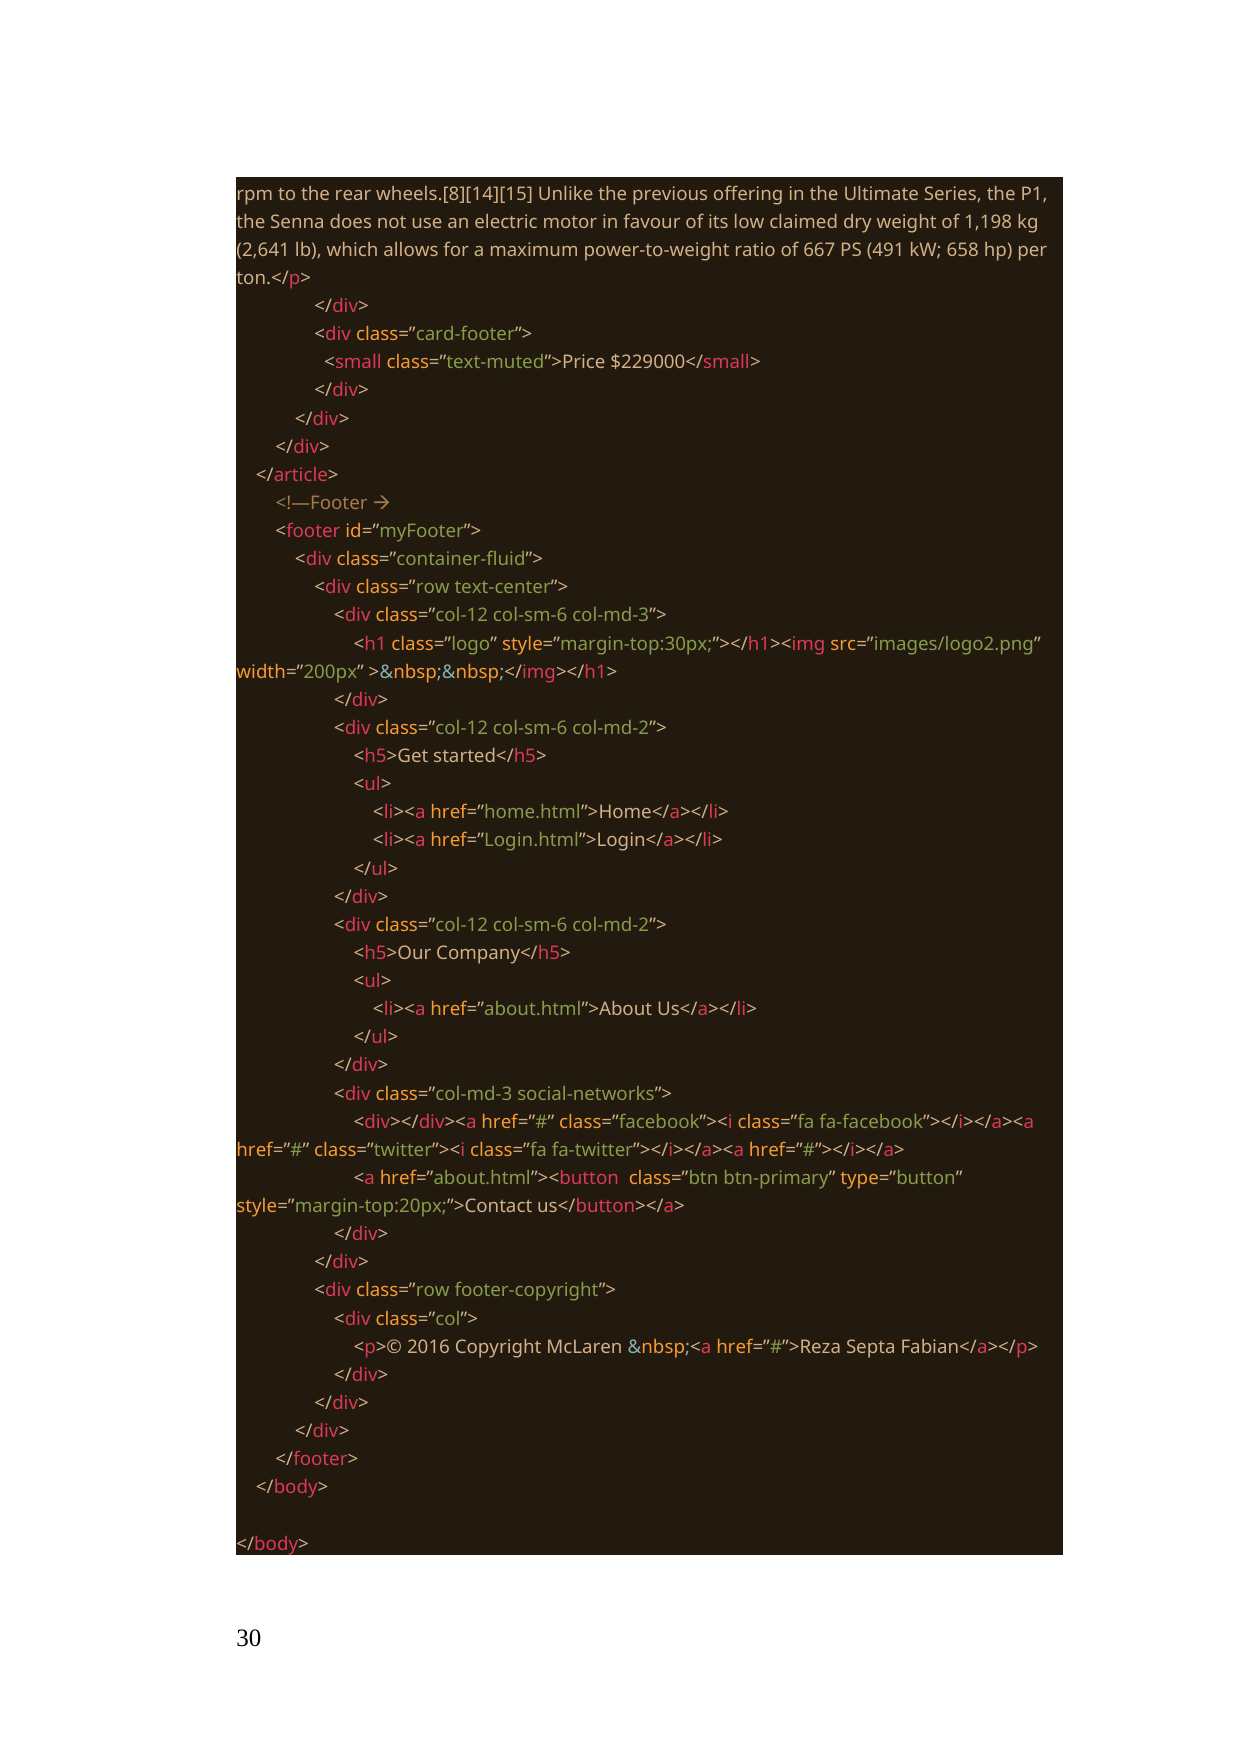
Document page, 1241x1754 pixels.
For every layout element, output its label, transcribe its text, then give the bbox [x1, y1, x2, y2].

text <div class=”row text-center”> [236, 571, 1063, 599]
text <li><a href=”Login.html”>Login</a></li> [236, 824, 1063, 852]
text <div class=”col-12 col-sm-6 col-md-3”> [236, 599, 1063, 627]
text </div> [236, 290, 1063, 318]
text </div> [236, 1246, 1063, 1274]
text <ul> [236, 768, 1063, 796]
text </div> [236, 1218, 1063, 1246]
text <div class=”col-12 col-sm-6 col-md-2”> [236, 908, 1063, 937]
text </div> [236, 1049, 1063, 1077]
text </ul> [236, 852, 1063, 880]
text <h5>Our Company</h5> [236, 937, 1063, 965]
text <li><a href=”about.html”>About Us</a></li> [236, 993, 1063, 1021]
text <li><a href=”home.html”>Home</a></li> [236, 796, 1063, 824]
text <div class=”row footer-copyright”> [236, 1274, 1063, 1302]
text </body> [236, 1471, 1063, 1499]
text <a href=”about.html”><button class=”btn btn-primary” type=”button” style=”margin-top:20px;”>Contact us</button></a> [236, 1162, 1063, 1218]
text <p>© 2016 Copyright McLaren &nbsp;<a href=”#”>Reza Septa Fabian</a></p> [236, 1330, 1063, 1358]
text <footer id=”myFooter”> [236, 515, 1063, 543]
text </body> [236, 1527, 1063, 1555]
text <div class=”container-fluid”> [236, 543, 1063, 571]
text <ul> [236, 965, 1063, 993]
text <div></div><a href=”#” class=”facebook”><i class=”fa fa-facebook”></i></a><a href=”#” class=”twitter”><i class=”fa fa-twitter”></i></a><a href=”#”></i></a> [236, 1105, 1063, 1162]
text </div> [236, 1358, 1063, 1387]
text <small class=”text-muted”>Price $229000</small> [236, 346, 1063, 374]
text <!—Footer [236, 487, 1063, 515]
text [236, 177, 1063, 290]
text </div> [236, 1415, 1063, 1443]
text <div class=”col”> [236, 1302, 1063, 1330]
text </ul> [236, 1021, 1063, 1049]
text </footer> [236, 1443, 1063, 1471]
text </div> [236, 430, 1063, 458]
text <h5>Get started</h5> [236, 740, 1063, 768]
text <div class=”col-12 col-sm-6 col-md-2”> [236, 712, 1063, 740]
text </div> [236, 683, 1063, 712]
text </div> [236, 402, 1063, 430]
text </div> [236, 1387, 1063, 1415]
text <div class=”card-footer”> [236, 318, 1063, 346]
text <div class=”col-md-3 social-networks”> [236, 1077, 1063, 1105]
text <h1 class=”logo” style=”margin-top:30px;”></h1><img src=”images/logo2.png” width=”200px” >&nbsp;&nbsp;</img></h1> [236, 627, 1063, 683]
text </article> [236, 458, 1063, 487]
text </div> [236, 374, 1063, 402]
text </div> [236, 880, 1063, 908]
